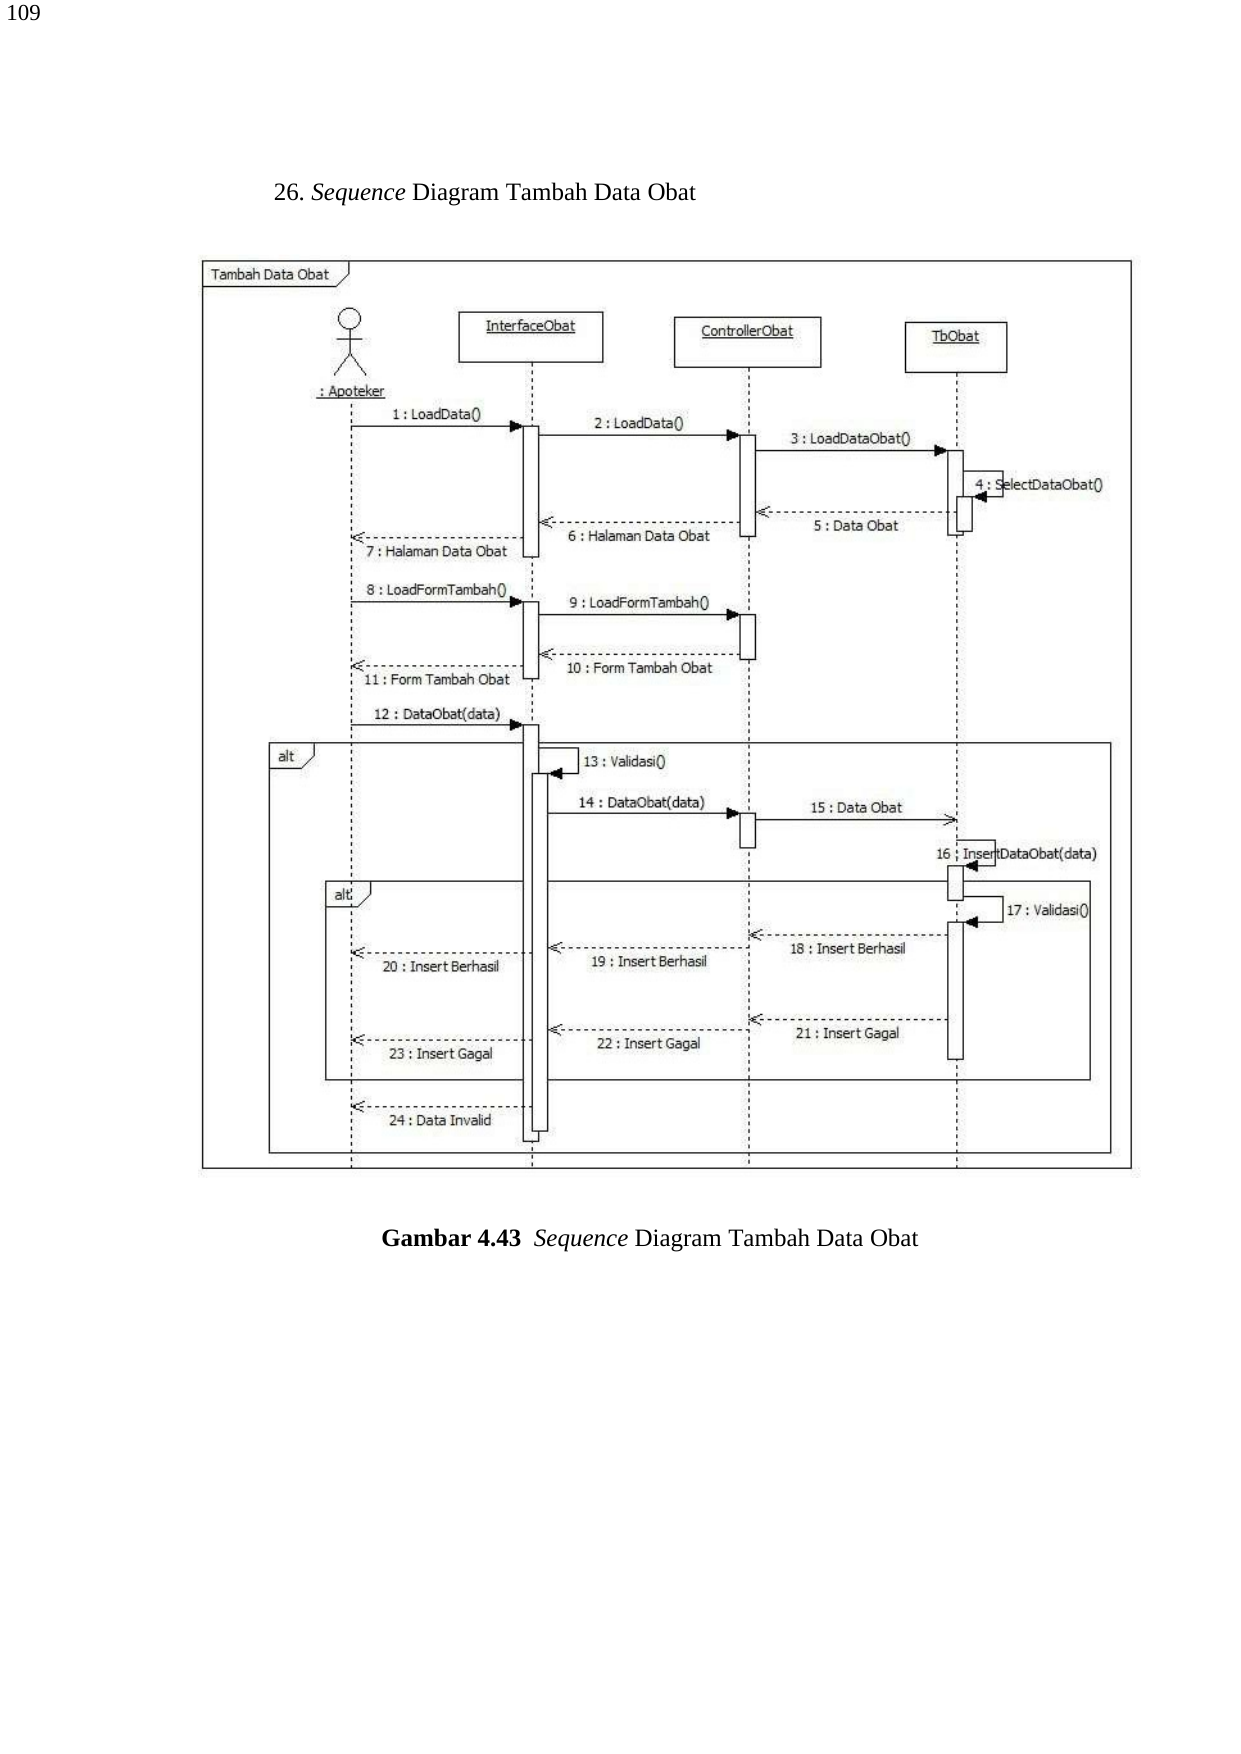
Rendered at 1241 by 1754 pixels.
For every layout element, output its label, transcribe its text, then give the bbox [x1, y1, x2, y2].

picture [197, 254, 1141, 1178]
text Gambar 4.43 Sequence Diagram Tambah Data Obat [298, 1223, 1001, 1252]
list Sequence Diagram Tambah Data Obat [274, 177, 1209, 205]
